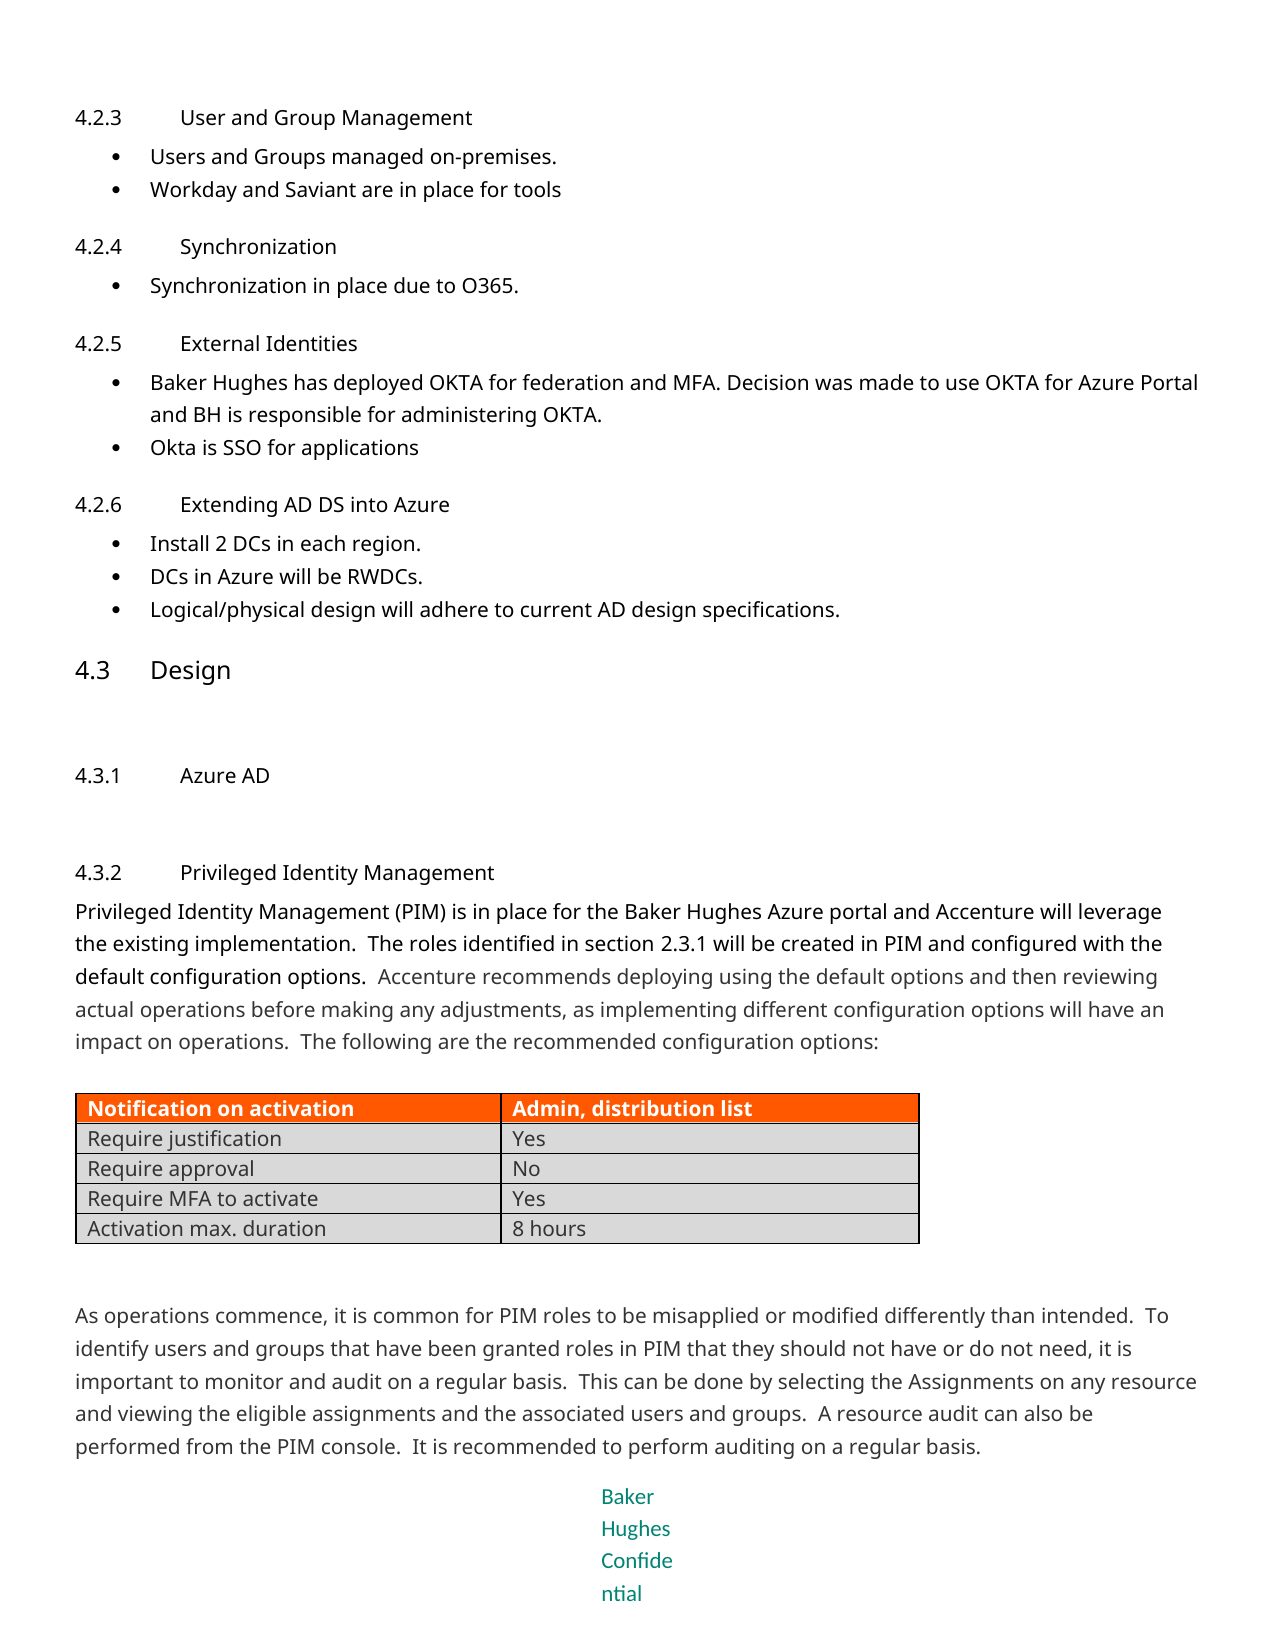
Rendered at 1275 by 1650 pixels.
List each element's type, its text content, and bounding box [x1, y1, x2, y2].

text As operations commence, it is common for PIM roles to be misapplied or modified differently than intended. To identify users and groups that have been granted roles in PIM that they should not have or do not need, it is important to monitor and audit on a regular basis. This can be done by selecting the Assignments on any resource and viewing the eligible assignments and the associated users and groups. A resource audit can also be performed from the PIM console. It is recommended to perform auditing on a regular basis. [75, 1302, 1200, 1461]
subtitle User and Group Management [75, 103, 1200, 132]
text Privileged Identity Management (PIM) is in place for the Baker Hughes Azure portal and Accenture will leverage the existing implementation. The roles identified in section 2.3.1 will be created in PIM and configured with the default configuration options. Accenture recommends deploying using the default options and then reviewing actual operations before making any adjustments, as implementing different configuration options will have an impact on operations. The following are the recommended configuration options: [75, 897, 1200, 1056]
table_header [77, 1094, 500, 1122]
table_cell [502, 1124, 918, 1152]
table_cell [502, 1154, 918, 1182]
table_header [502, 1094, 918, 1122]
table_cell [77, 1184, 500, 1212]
subtitle Design [75, 652, 1200, 686]
list Workday and Saviant are in place for tools [112, 175, 1200, 203]
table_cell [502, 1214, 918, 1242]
subtitle Privileged Identity Management [75, 858, 1200, 886]
list Install 2 DCs in each region. [112, 529, 1200, 558]
subtitle Extending AD DS into Azure [75, 491, 1200, 519]
list Users and Groups managed on-premises. [112, 142, 1200, 171]
list Okta is SSO for applications [112, 433, 1200, 461]
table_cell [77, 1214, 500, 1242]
subtitle External Identities [75, 329, 1200, 357]
subtitle Azure AD [75, 762, 1200, 790]
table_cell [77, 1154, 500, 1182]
subtitle Synchronization [75, 232, 1200, 261]
list Baker Hughes has deployed OKTA for federation and MFA. Decision was made to use OKTA for Azure Portal and BH is responsible for administering OKTA. [112, 368, 1200, 429]
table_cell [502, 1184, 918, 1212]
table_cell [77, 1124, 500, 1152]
list Logical/physical design will adhere to current AD design specifications. [112, 595, 1200, 623]
list DCs in Azure will be RWDCs. [112, 562, 1200, 591]
list Synchronization in place due to O365. [112, 271, 1200, 300]
